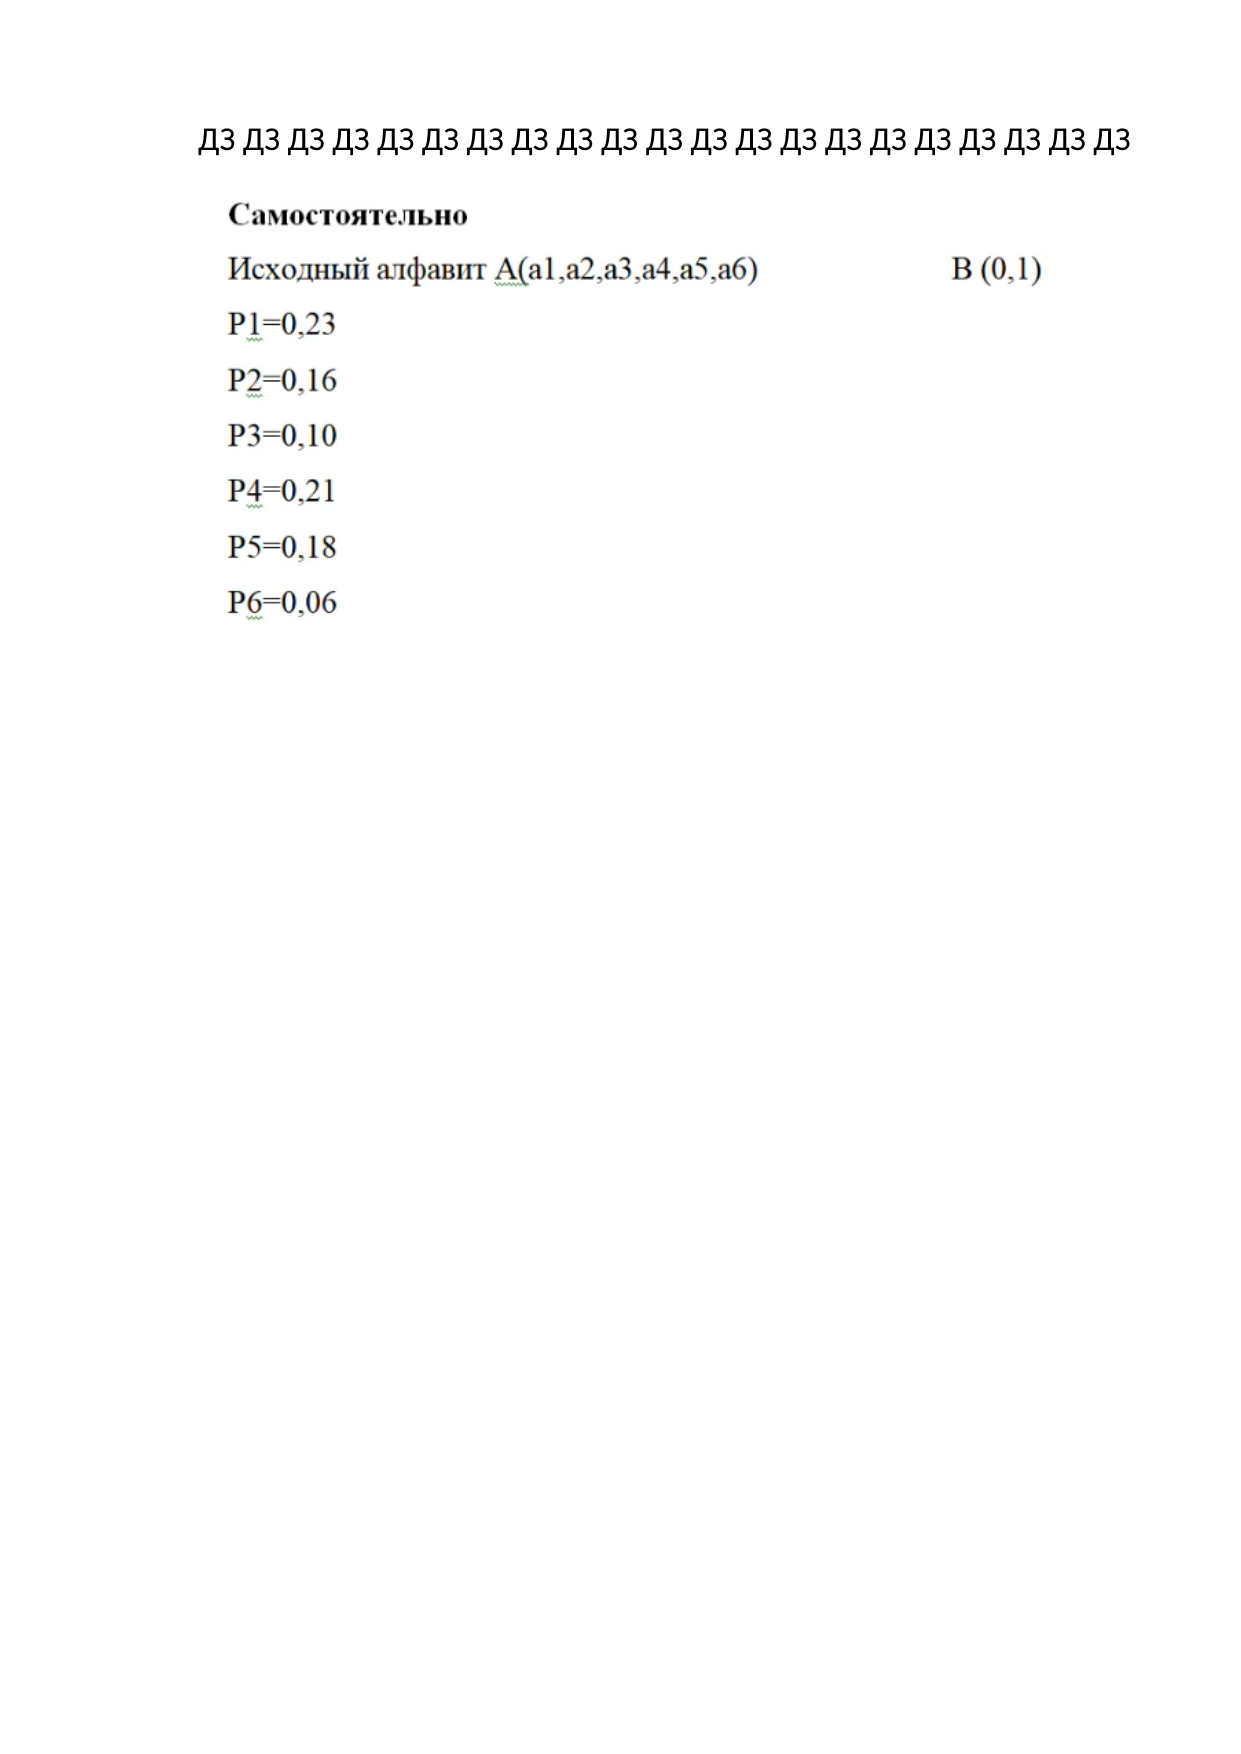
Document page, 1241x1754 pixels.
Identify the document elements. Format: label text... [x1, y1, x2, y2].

picture [177, 161, 1152, 627]
text ДЗ ДЗ ДЗ ДЗ ДЗ ДЗ ДЗ ДЗ ДЗ ДЗ ДЗ ДЗ ДЗ ДЗ ДЗ ДЗ ДЗ ДЗ ДЗ ДЗ ДЗ [177, 118, 1152, 161]
